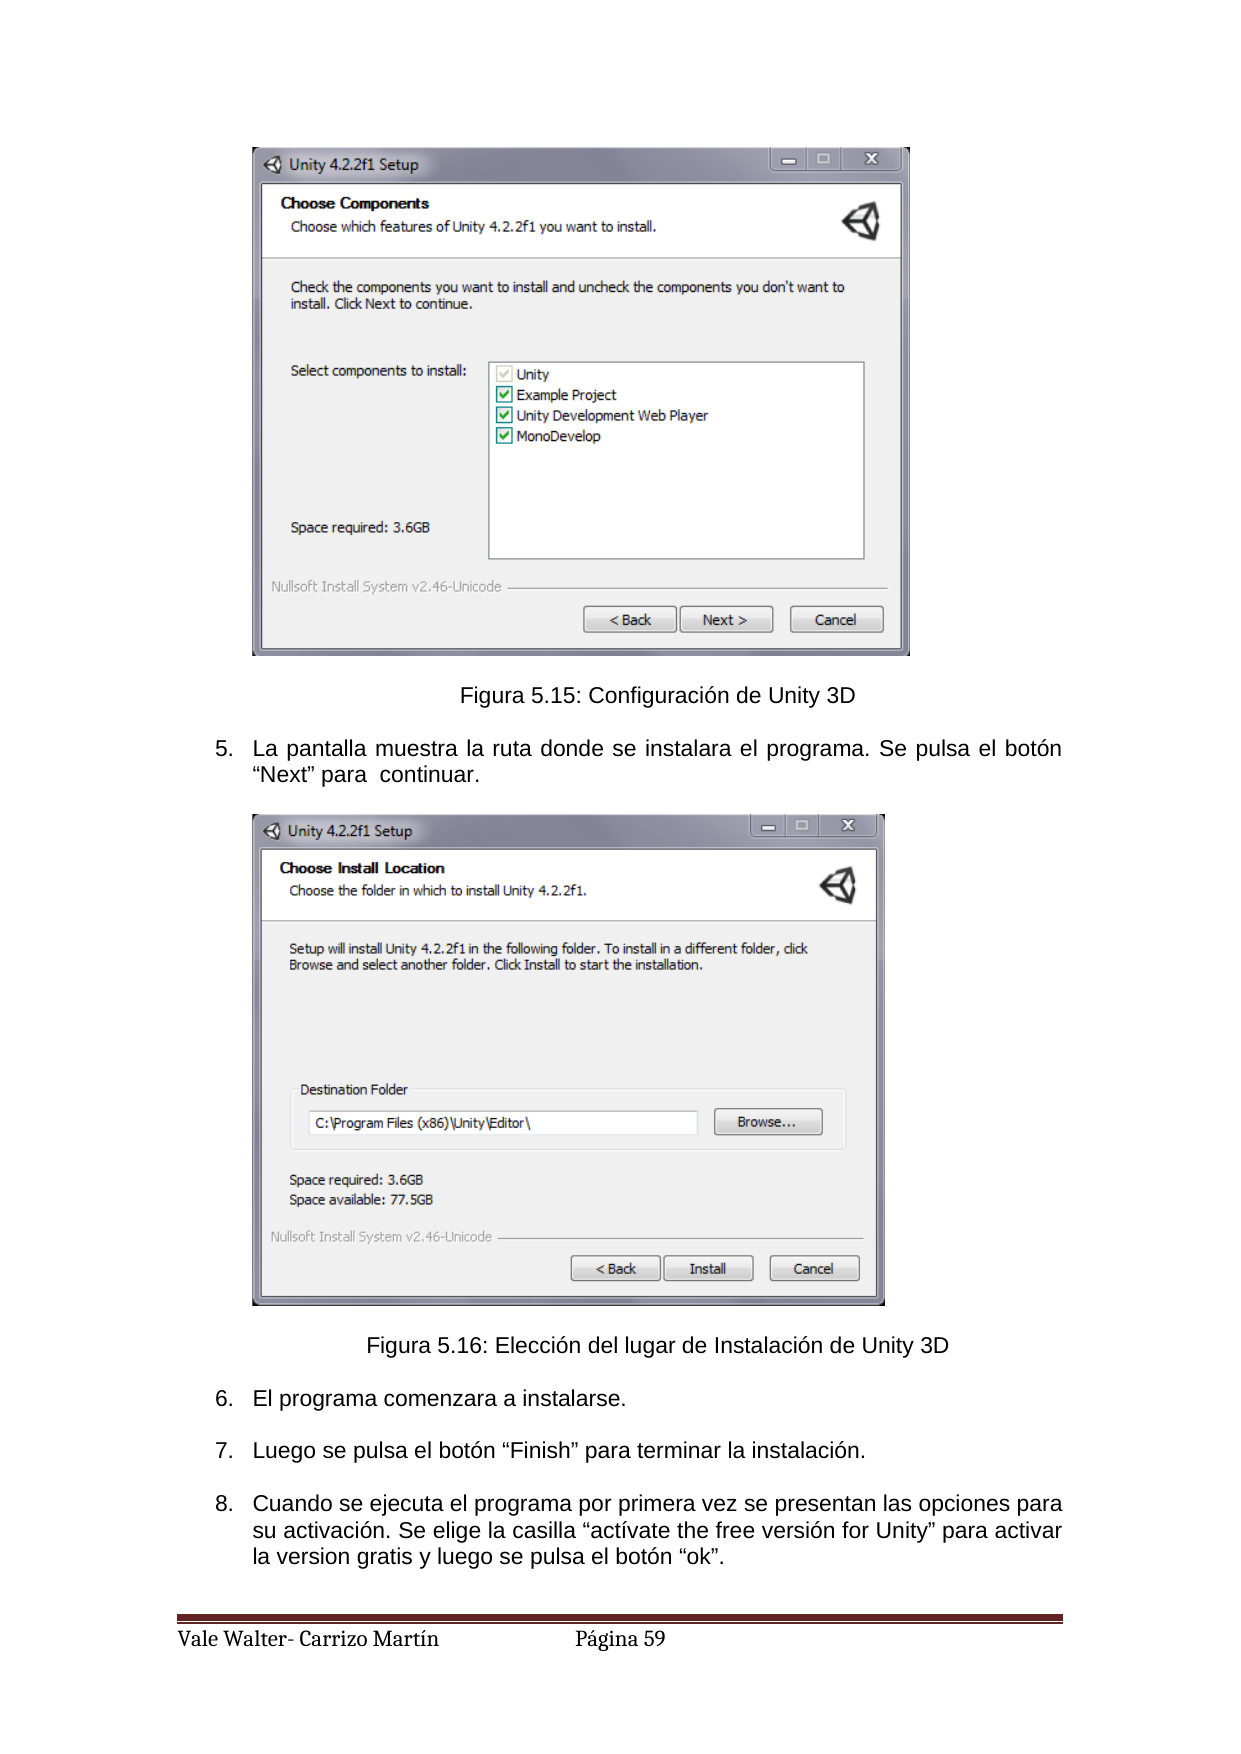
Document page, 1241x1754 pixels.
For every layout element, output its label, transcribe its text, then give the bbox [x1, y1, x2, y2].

picture [252, 147, 910, 656]
list Cuando se ejecuta el programa por primera vez se presentan las opciones para su activación. Se elige la casilla “actívate the free versión for Unity” para activar la version gratis y luego se pulsa el botón “ok”. [215, 1490, 1063, 1569]
list El programa comenzara a instalarse. [215, 1385, 1063, 1411]
text Figura 5.15: Configuración de Unity 3D [252, 682, 1063, 709]
list La pantalla muestra la ruta donde se instalara el programa. Se pulsa el botón “Next” para continuar. [215, 735, 1063, 788]
list Luego se pulsa el botón “Finish” para terminar la instalación. [215, 1437, 1063, 1464]
text Figura 5.16: Elección del lugar de Instalación de Unity 3D [252, 1332, 1063, 1358]
picture [252, 814, 885, 1306]
